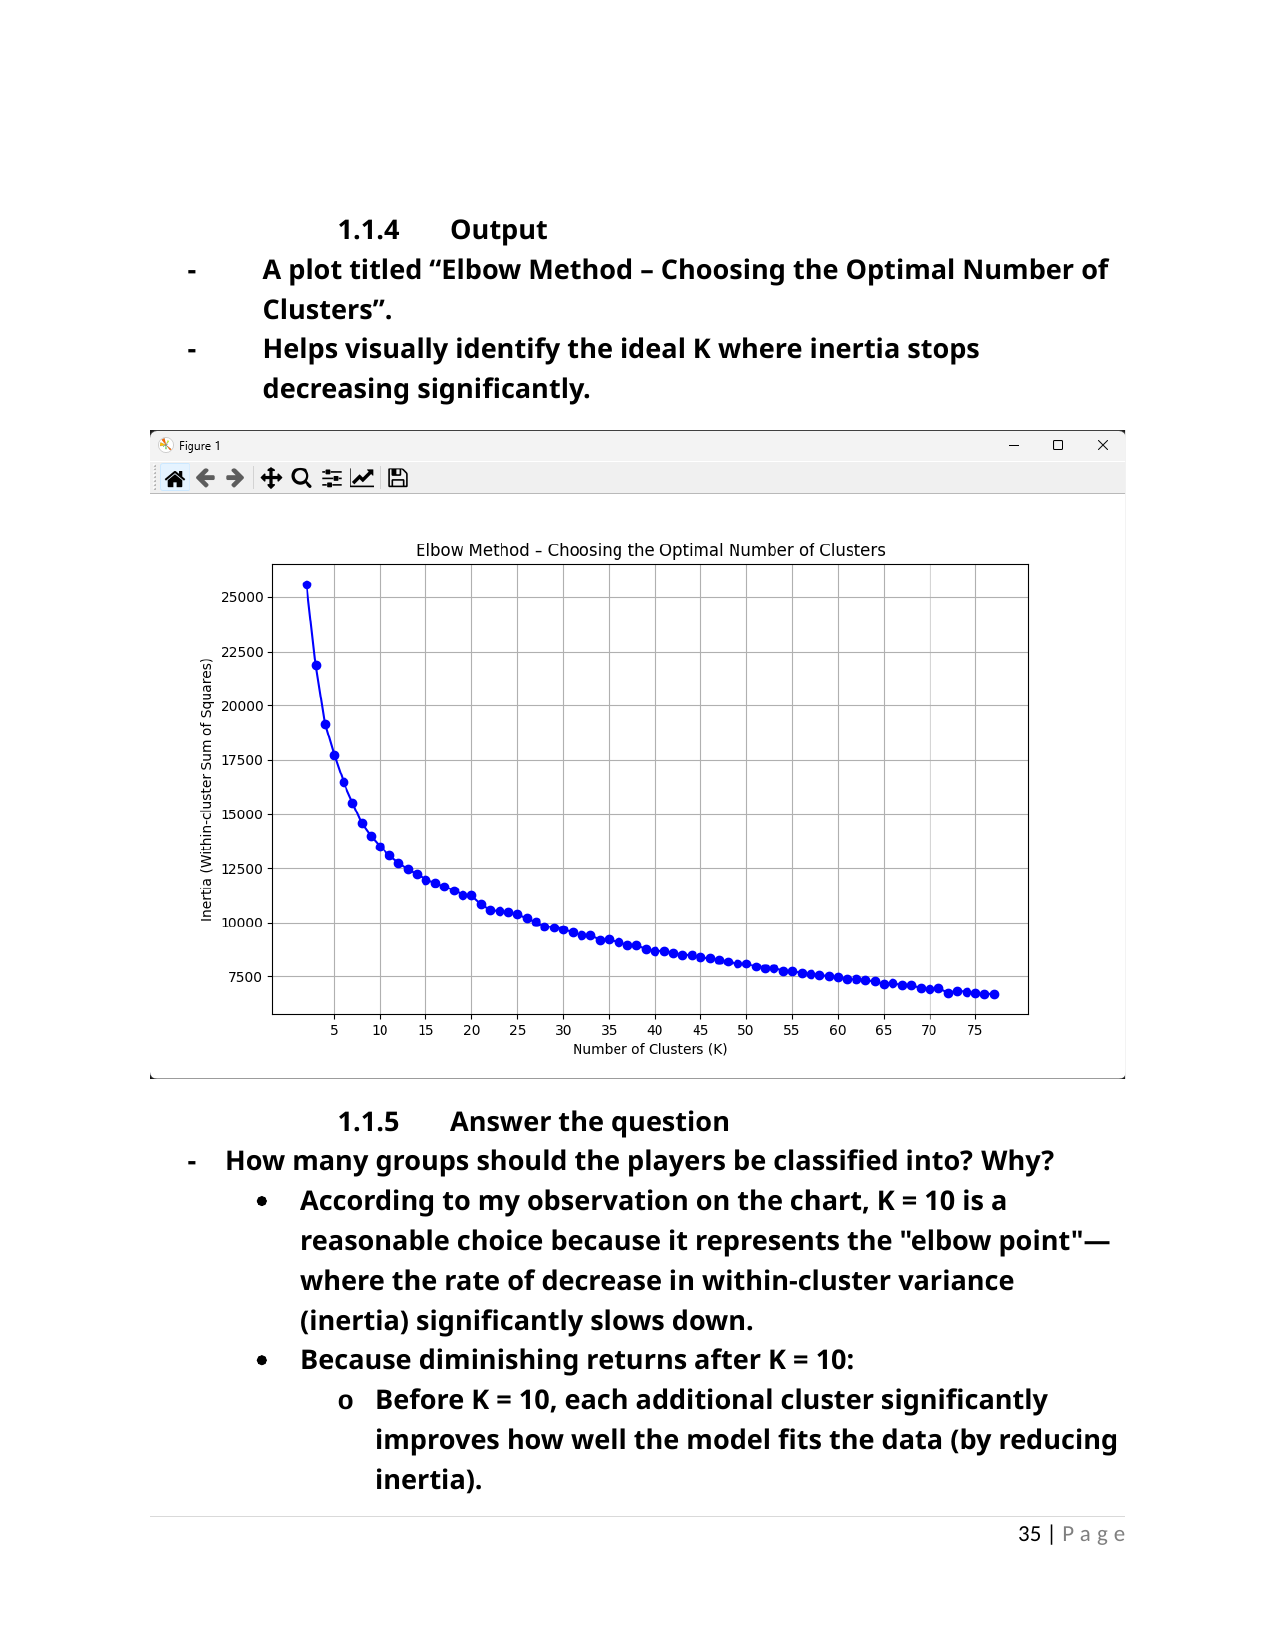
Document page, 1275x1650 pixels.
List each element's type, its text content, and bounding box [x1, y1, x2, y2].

list Because diminishing returns after K = 10: [262, 1341, 1125, 1378]
list A plot titled “Elbow Method – Choosing the Optimal Number of Clusters”. [187, 250, 1125, 327]
list Helps visually identify the ideal K where inertia stops decreasing significantly. [187, 330, 1125, 407]
list Before K = 10, each additional cluster significantly improves how well the model fits the data (by reducing inertia). [337, 1381, 1125, 1497]
list Output [337, 211, 1125, 247]
list According to my observation on the chart, K = 10 is a reasonable choice because it represents the "elbow point"—where the rate of decrease in within-cluster variance (inertia) significantly slows down. [262, 1182, 1125, 1338]
picture [150, 430, 1125, 1079]
list How many groups should the players be classified into? Why? [187, 1142, 1125, 1179]
list Answer the question [337, 1102, 1125, 1139]
